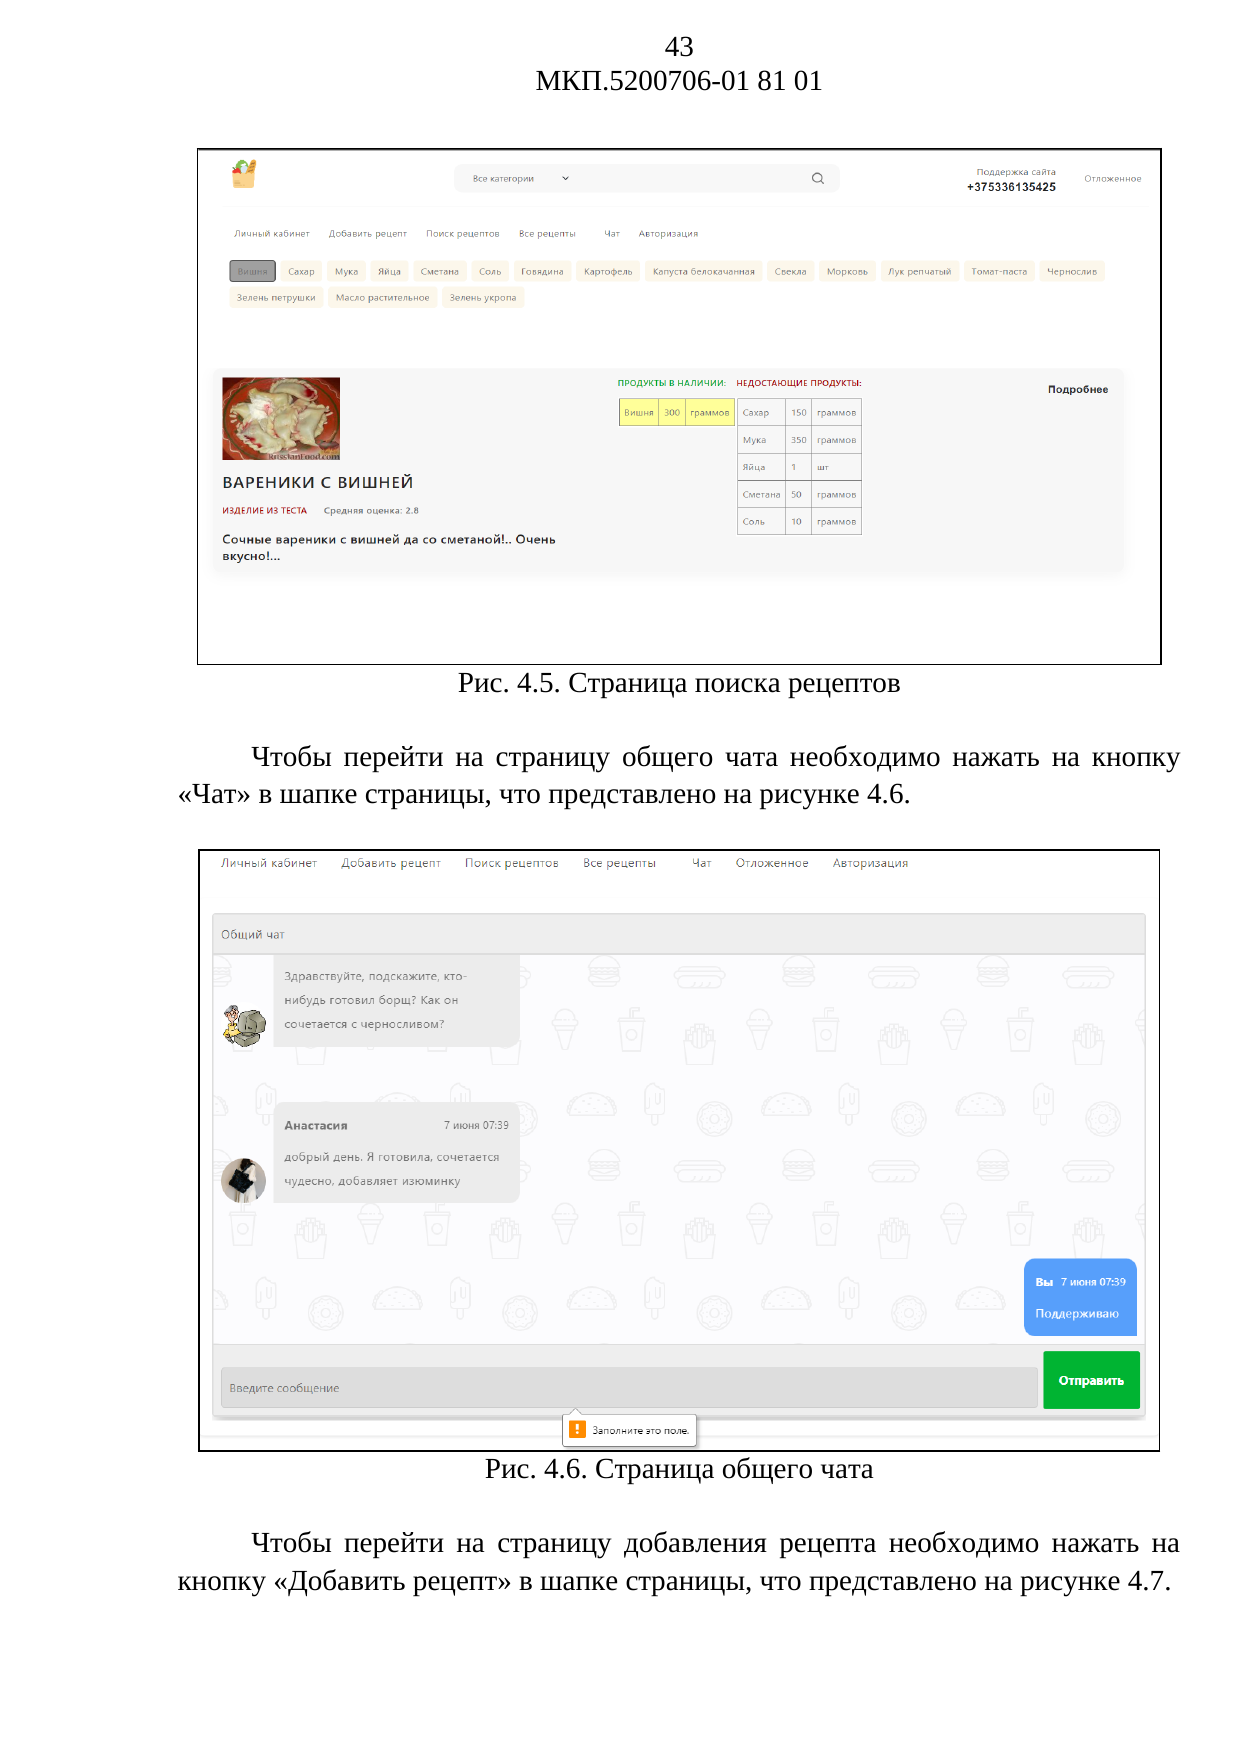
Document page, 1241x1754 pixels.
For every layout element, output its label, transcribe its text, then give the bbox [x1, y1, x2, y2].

picture [198, 149, 1160, 664]
text Чтобы перейти на страницу добавления рецепта необходимо нажать на кнопку «Добавить рецепт» в шапке страницы, что представлено на рисунке 4.7. [177, 1523, 1181, 1598]
text Рис. 4.6. Страница общего чата [177, 1452, 1181, 1485]
text Рис. 4.5. Страница поиска рецептов [177, 665, 1181, 699]
picture [200, 851, 1159, 1450]
text Чтобы перейти на страницу общего чата необходимо нажать на кнопку «Чат» в шапке страницы, что представлено на рисунке 4.6. [177, 736, 1181, 811]
